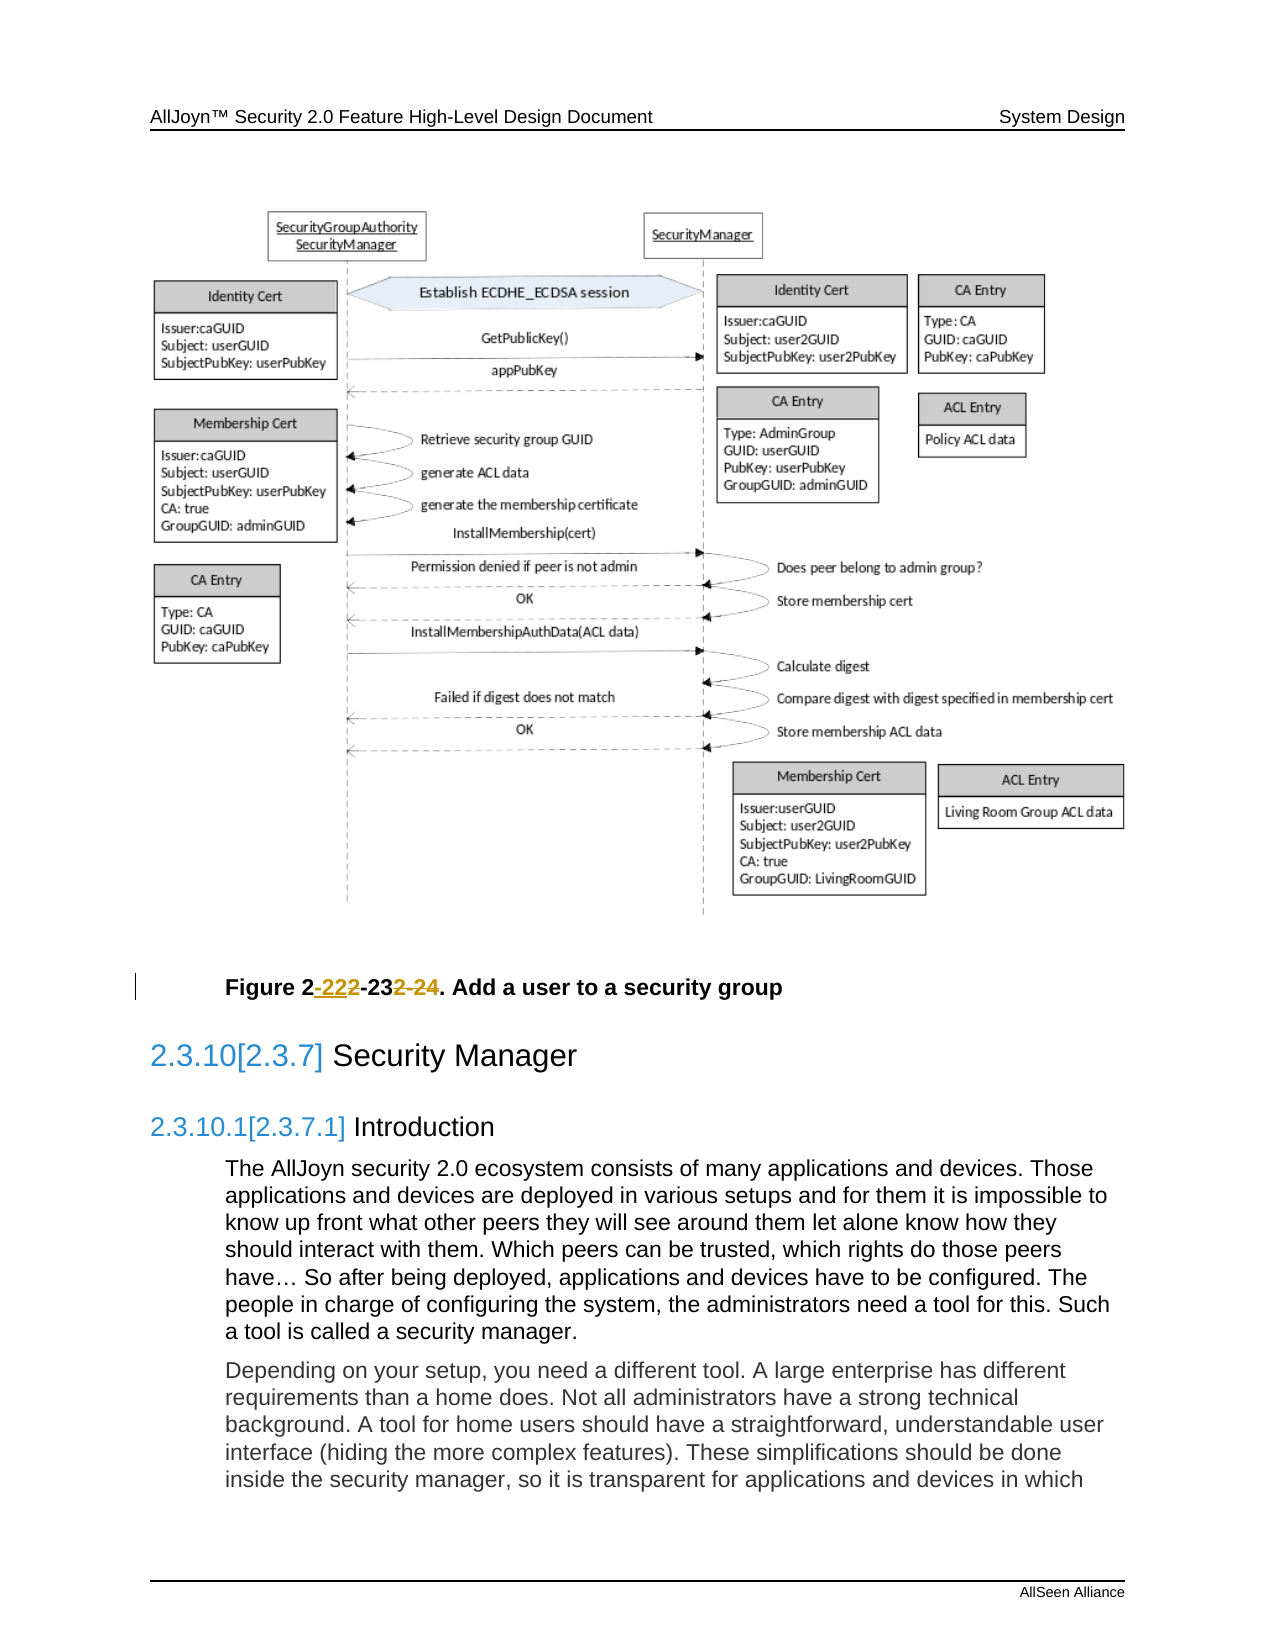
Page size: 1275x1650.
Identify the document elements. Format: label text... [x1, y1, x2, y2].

text Figure 2. Add a user to a security group [225, 973, 1125, 1000]
text The AllJoyn security 2.0 ecosystem consists of many applications and devices. Those applications and devices are deployed in various setups and for them it is impossible to know up front what other peers they will see around them let alone know how they should interact with them. Which peers can be trusted, which rights do those peers have… So after being deployed, applications and devices have to be configured. The people in charge of configuring the system, the administrators need a tool for this. Such a tool is called a security manager. [225, 1154, 1125, 1344]
subtitle Introduction [150, 1111, 1125, 1142]
subtitle Security Manager [150, 1037, 1125, 1073]
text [225, 1357, 1125, 1492]
